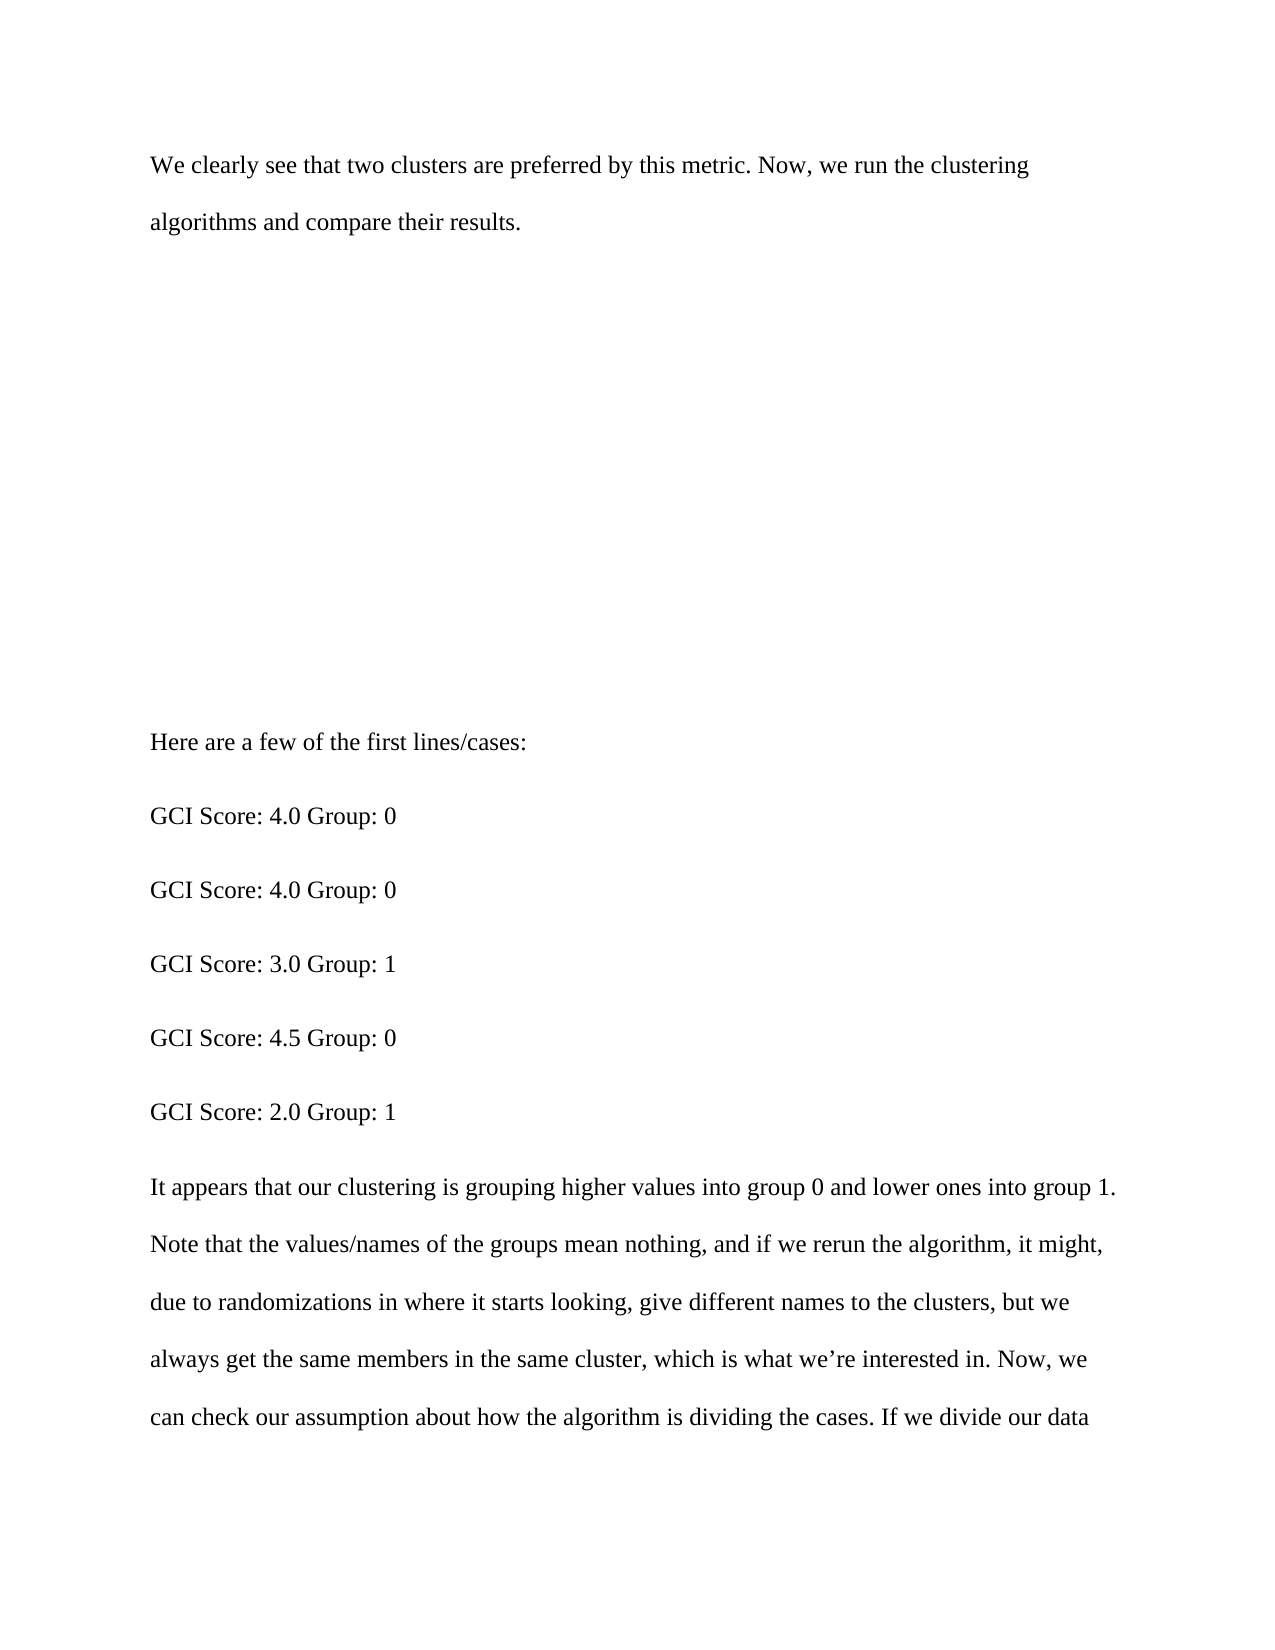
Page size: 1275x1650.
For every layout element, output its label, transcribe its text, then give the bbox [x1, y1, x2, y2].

text GCI Score: 4.0 Group: 0 [150, 801, 1125, 829]
text We clearly see that two clusters are preferred by this metric. Now, we run the clustering algorithms and compare their results. [150, 150, 1125, 236]
text GCI Score: 4.0 Group: 0 [150, 875, 1125, 904]
text Here are a few of the first lines/cases: [150, 727, 1125, 755]
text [150, 1172, 1125, 1430]
text GCI Score: 2.0 Group: 1 [150, 1097, 1125, 1126]
text GCI Score: 4.5 Group: 0 [150, 1023, 1125, 1052]
text GCI Score: 3.0 Group: 1 [150, 949, 1125, 978]
